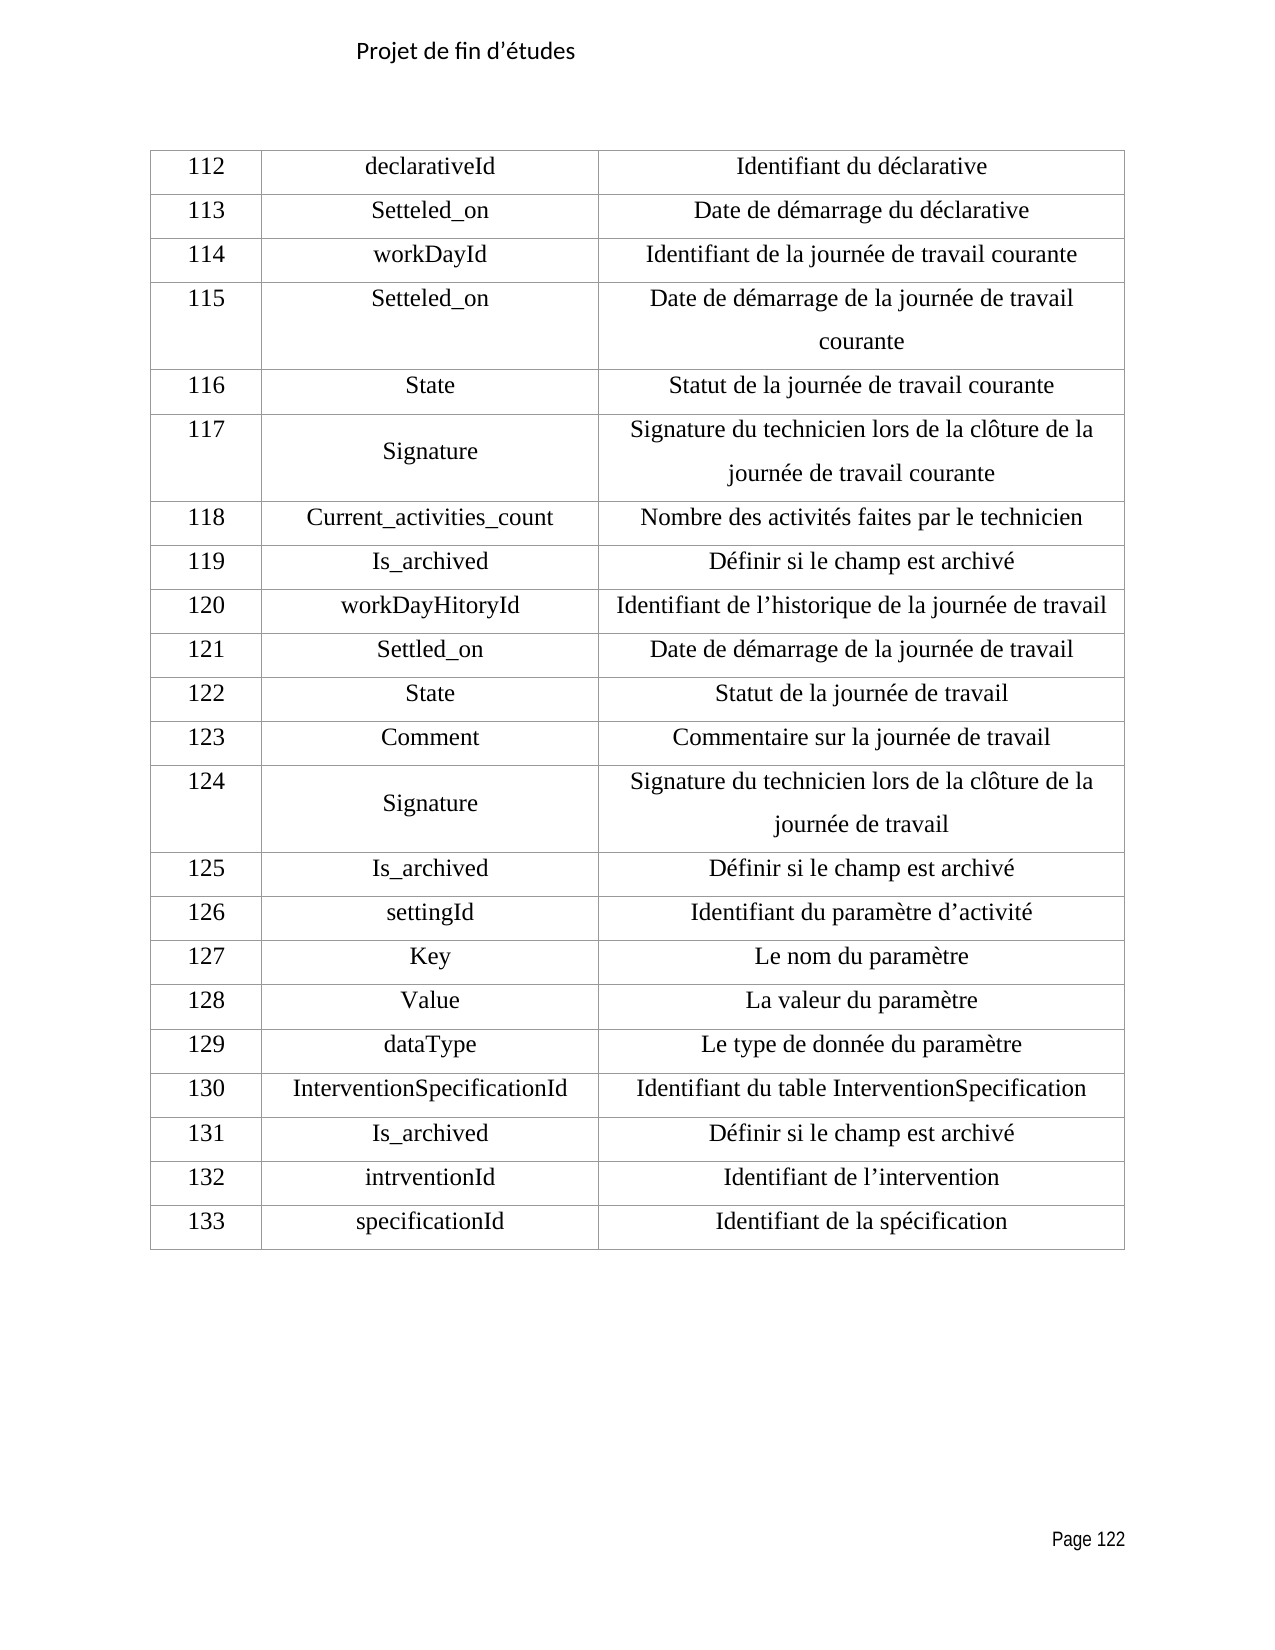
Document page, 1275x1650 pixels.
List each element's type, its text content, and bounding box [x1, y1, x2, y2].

table_cell Signature du technicien lors de la clôture de la journée de travail [599, 766, 1124, 852]
table_cell Current_activities_count [262, 502, 598, 545]
table_cell intrventionId [262, 1162, 598, 1205]
table_cell 125 [151, 853, 261, 896]
table_cell 121 [151, 634, 261, 677]
table_cell specificationId [262, 1206, 598, 1249]
table_cell dataType [262, 1030, 598, 1072]
table_cell Le nom du paramètre [599, 941, 1124, 984]
table_cell 122 [151, 678, 261, 721]
table_cell Commentaire sur la journée de travail [599, 722, 1124, 765]
table_cell Is_archived [262, 1118, 598, 1161]
table_cell Définir si le champ est archivé [599, 853, 1124, 896]
table_cell 112 [151, 151, 261, 194]
table_cell Is_archived [262, 853, 598, 896]
table_cell Nombre des activités faites par le technicien [599, 502, 1124, 545]
table_cell declarativeId [262, 151, 598, 194]
table_cell Signature [262, 766, 598, 852]
table_cell 118 [151, 502, 261, 545]
table_cell 115 [151, 283, 261, 369]
table_cell Définir si le champ est archivé [599, 1118, 1124, 1161]
table_cell State [262, 678, 598, 721]
table_cell 131 [151, 1118, 261, 1161]
table_cell Statut de la journée de travail [599, 678, 1124, 721]
table_cell Date de démarrage de la journée de travail [599, 634, 1124, 677]
table_cell Identifiant de l’intervention [599, 1162, 1124, 1205]
table_cell Identifiant de l’historique de la journée de travail [599, 590, 1124, 633]
table_cell Comment [262, 722, 598, 765]
table_cell 128 [151, 985, 261, 1028]
table_cell Signature du technicien lors de la clôture de la journée de travail courante [599, 415, 1124, 501]
table_cell 123 [151, 722, 261, 765]
table_cell 120 [151, 590, 261, 633]
table_cell Value [262, 985, 598, 1028]
table_cell Identifiant de la journée de travail courante [599, 239, 1124, 282]
table_cell 130 [151, 1074, 261, 1117]
table_cell Date de démarrage du déclarative [599, 195, 1124, 238]
table_cell InterventionSpecificationId [262, 1074, 598, 1117]
table_cell Signature [262, 415, 598, 501]
table_cell Key [262, 941, 598, 984]
table_cell 116 [151, 370, 261, 413]
table_cell Identifiant du table InterventionSpecification [599, 1074, 1124, 1117]
table_cell 127 [151, 941, 261, 984]
table_cell 113 [151, 195, 261, 238]
table_cell Identifiant du paramètre d’activité [599, 897, 1124, 940]
table_cell 124 [151, 766, 261, 852]
table_cell 133 [151, 1206, 261, 1249]
table_cell Le type de donnée du paramètre [599, 1030, 1124, 1072]
table_cell 114 [151, 239, 261, 282]
table_cell La valeur du paramètre [599, 985, 1124, 1028]
table_cell 126 [151, 897, 261, 940]
table_cell Statut de la journée de travail courante [599, 370, 1124, 413]
table_cell State [262, 370, 598, 413]
table_cell 129 [151, 1030, 261, 1072]
table_cell Identifiant du déclarative [599, 151, 1124, 194]
table_cell Setteled_on [262, 195, 598, 238]
table_cell 117 [151, 415, 261, 501]
table_cell Is_archived [262, 546, 598, 589]
table_cell workDayHitoryId [262, 590, 598, 633]
table_cell Date de démarrage de la journée de travail courante [599, 283, 1124, 369]
table_cell 132 [151, 1162, 261, 1205]
table_cell Définir si le champ est archivé [599, 546, 1124, 589]
table_cell Settled_on [262, 634, 598, 677]
table_cell 119 [151, 546, 261, 589]
table_cell Identifiant de la spécification [599, 1206, 1124, 1249]
table_cell Setteled_on [262, 283, 598, 369]
table_cell workDayId [262, 239, 598, 282]
table_cell settingId [262, 897, 598, 940]
